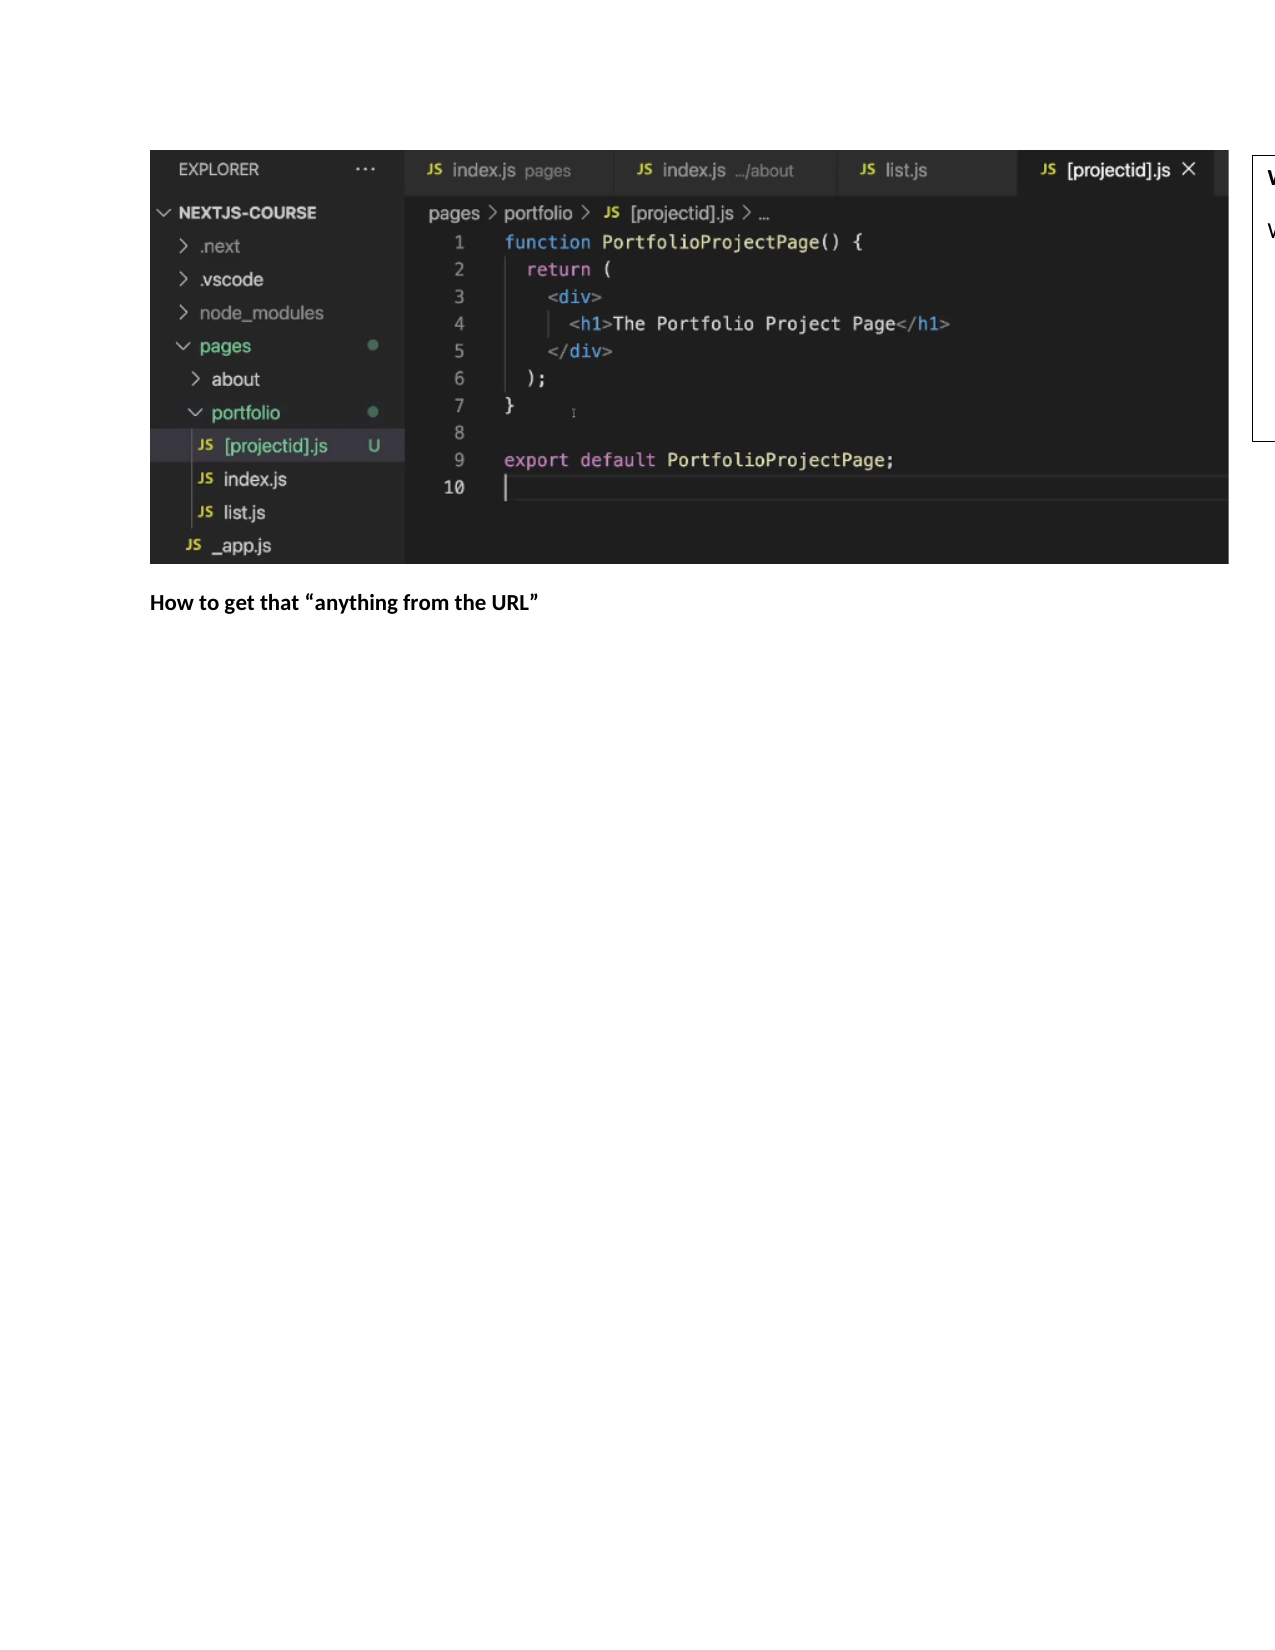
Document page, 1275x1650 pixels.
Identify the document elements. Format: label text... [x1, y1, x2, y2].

text How to get that “anything from the URL” [150, 588, 1125, 616]
picture [150, 150, 1229, 564]
